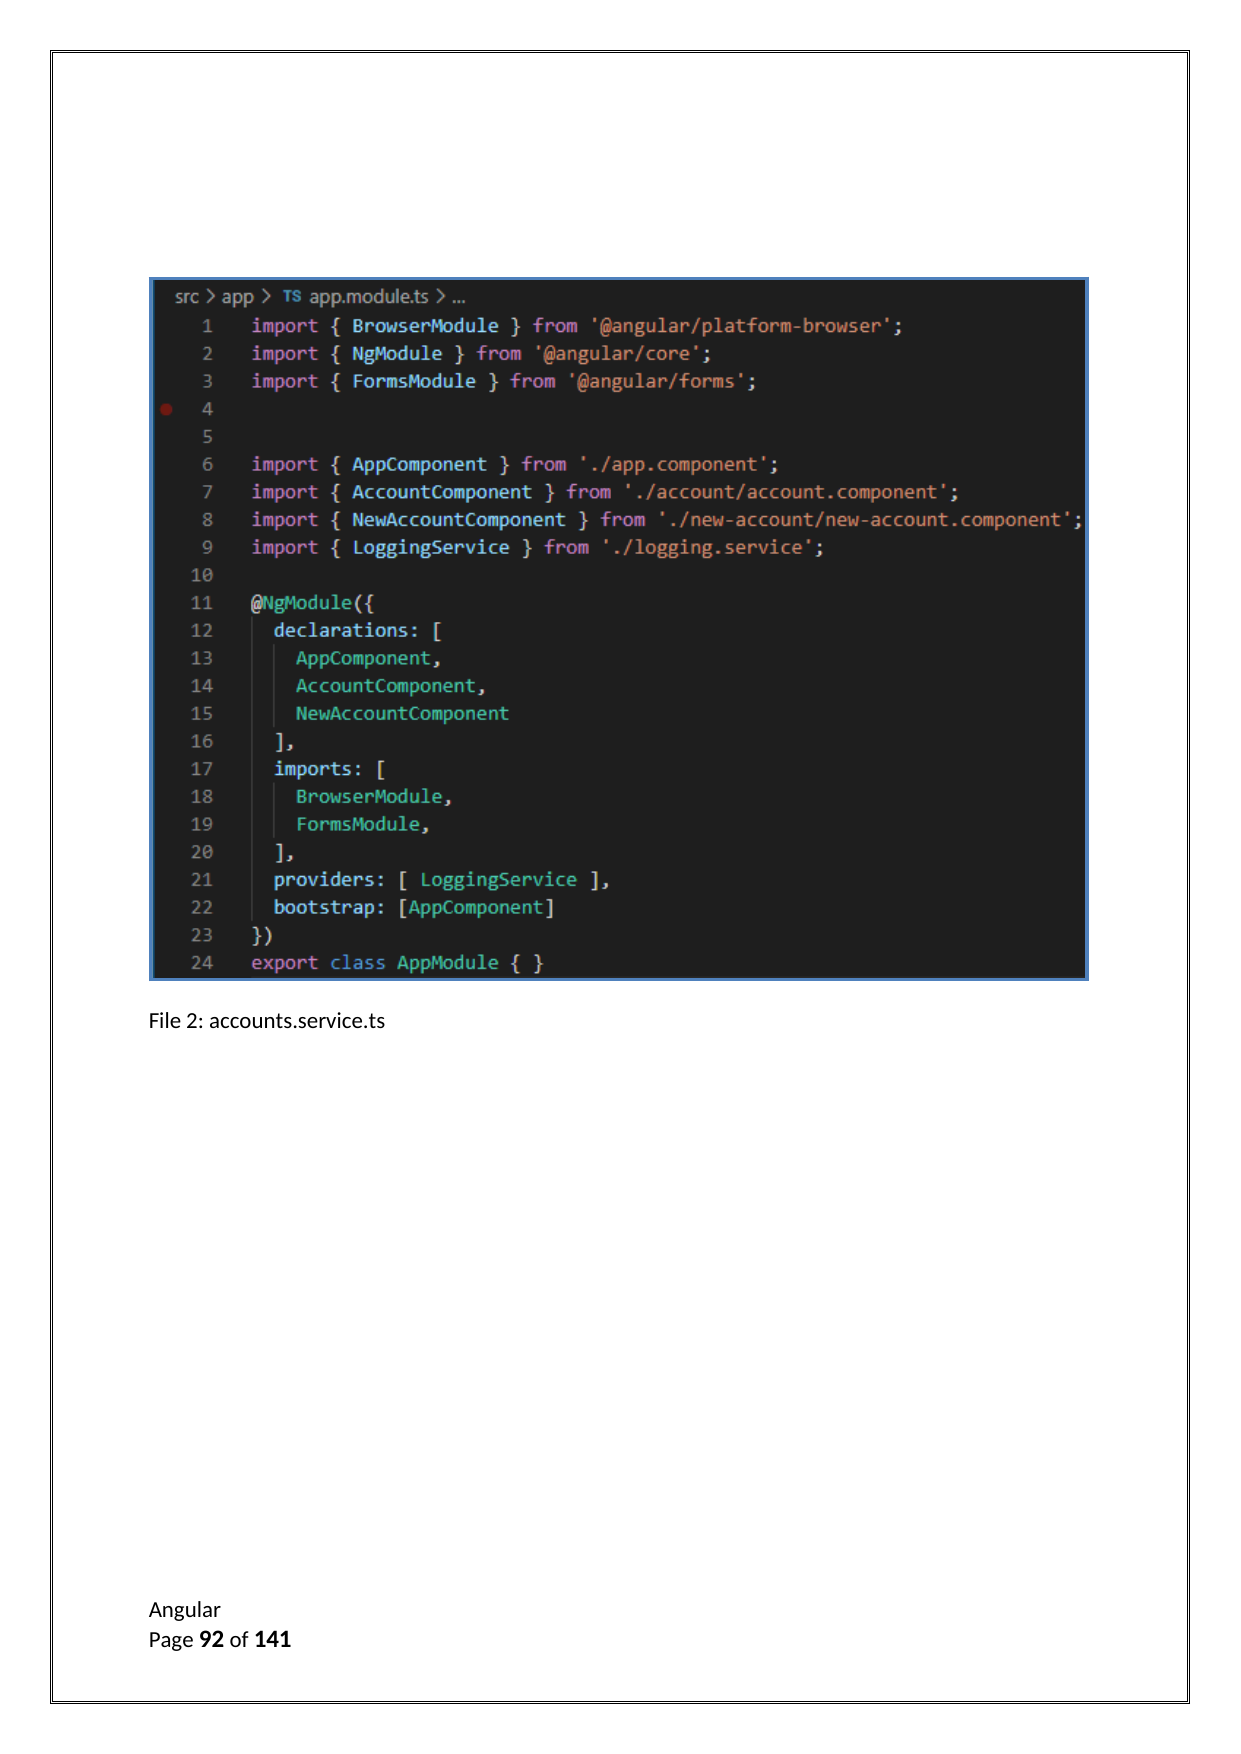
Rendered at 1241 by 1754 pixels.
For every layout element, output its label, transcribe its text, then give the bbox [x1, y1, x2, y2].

picture [152, 280, 1085, 978]
text File 2: accounts.service.ts [148, 1006, 1092, 1034]
